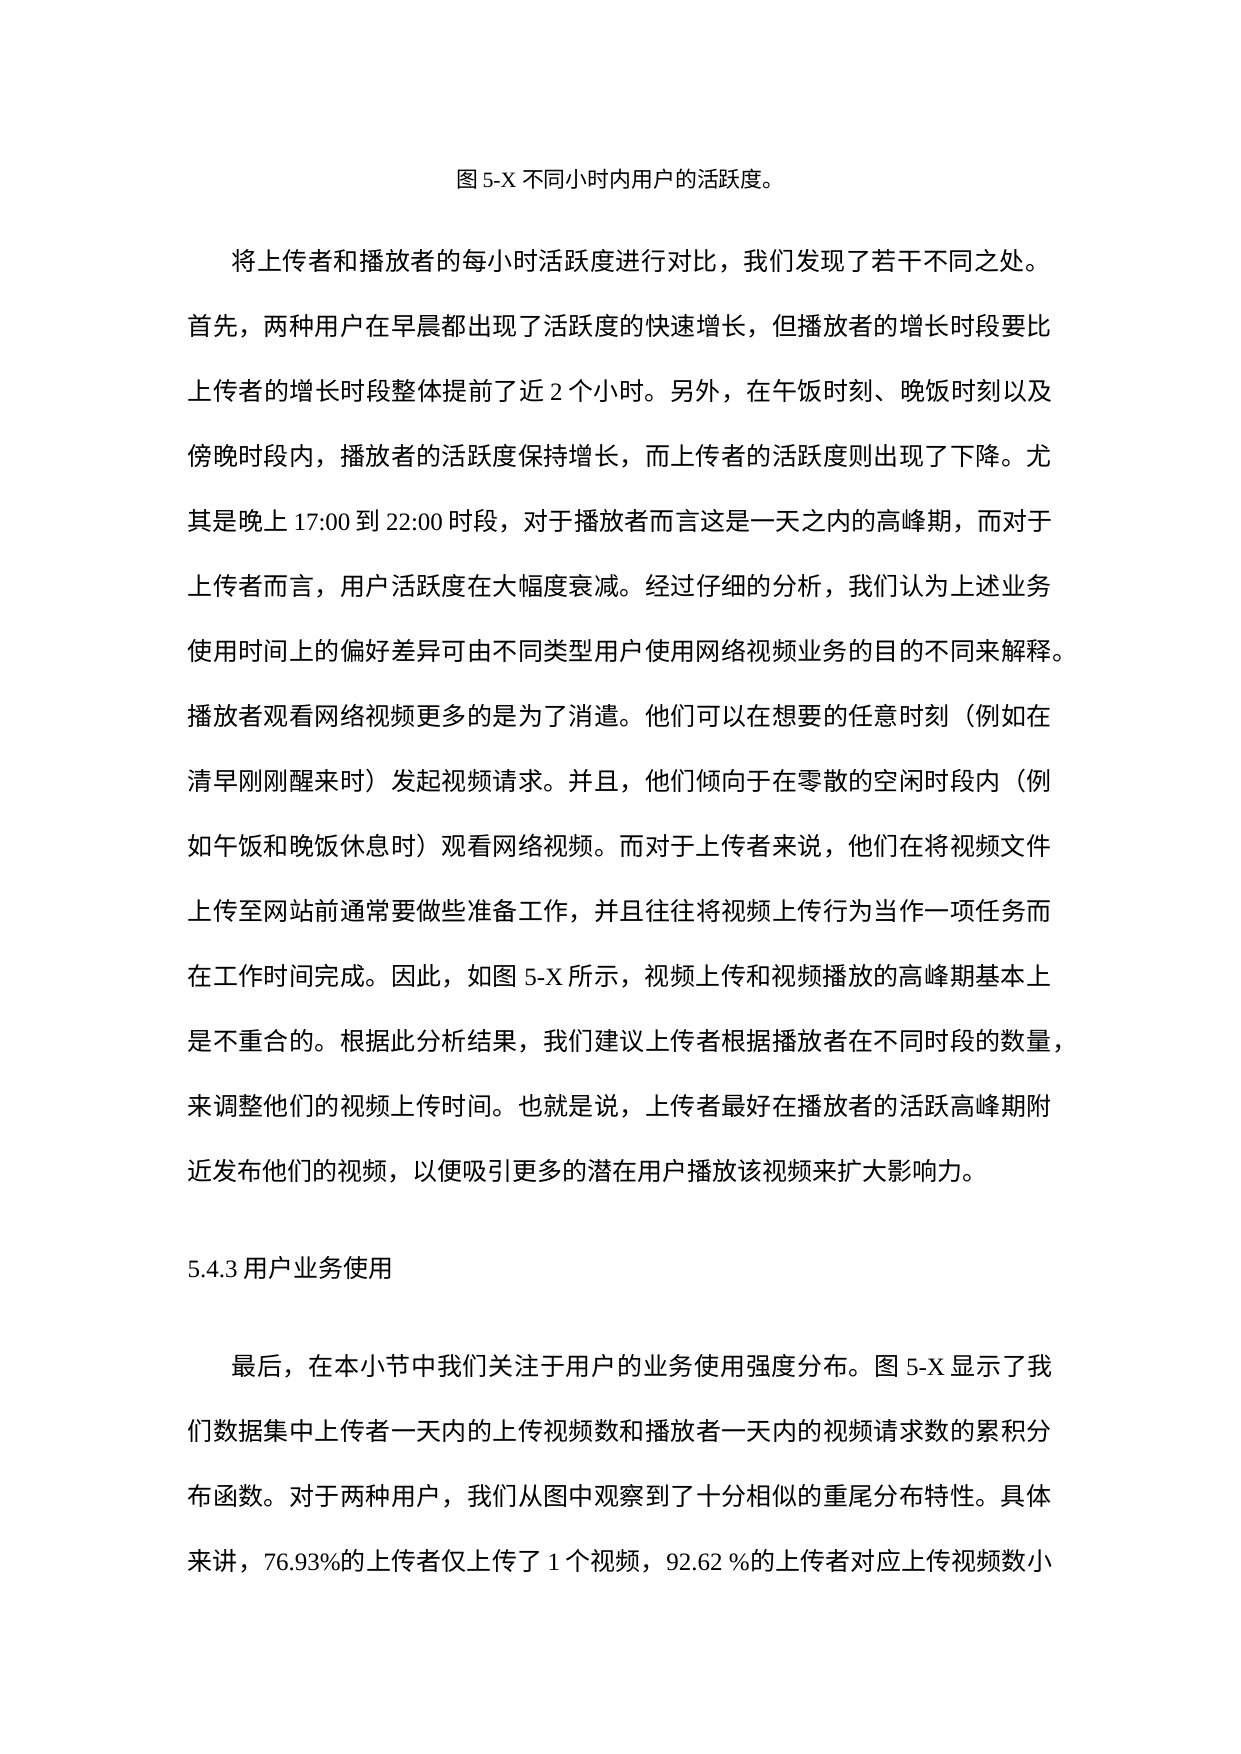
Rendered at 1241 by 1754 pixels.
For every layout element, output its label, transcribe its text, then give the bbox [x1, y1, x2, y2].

text 图5-X 不同小时内用户的活跃度。 [187, 162, 1053, 194]
text 将上传者和播放者的每小时活跃度进行对比，我们发现了若干不同之处。首先，两种用户在早晨都出现了活跃度的快速增长，但播放者的增长时段要比上传者的增长时段整体提前了近2个小时。另外，在午饭时刻、晚饭时刻以及傍晚时段内，播放者的活跃度保持增长，而上传者的活跃度则出现了下降。尤其是晚上17:00到22:00时段，对于播放者而言这是一天之内的高峰期，而对于上传者而言，用户活跃度在大幅度衰减。经过仔细的分析，我们认为上述业务使用时间上的偏好差异可由不同类型用户使用网络视频业务的目的不同来解释。播放者观看网络视频更多的是为了消遣。他们可以在想要的任意时刻（例如在清早刚刚醒来时）发起视频请求。并且，他们倾向于在零散的空闲时段内（例如午饭和晚饭休息时）观看网络视频。而对于上传者来说，他们在将视频文件上传至网站前通常要做些准备工作，并且往往将视频上传行为当作一项任务而在工作时间完成。因此，如图5-X所示，视频上传和视频播放的高峰期基本上是不重合的。根据此分析结果，我们建议上传者根据播放者在不同时段的数量，来调整他们的视频上传时间。也就是说，上传者最好在播放者的活跃高峰期附近发布他们的视频，以便吸引更多的潜在用户播放该视频来扩大影响力。 [187, 227, 1053, 1202]
text 用户业务使用 [187, 1234, 1053, 1299]
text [187, 1332, 1053, 1592]
